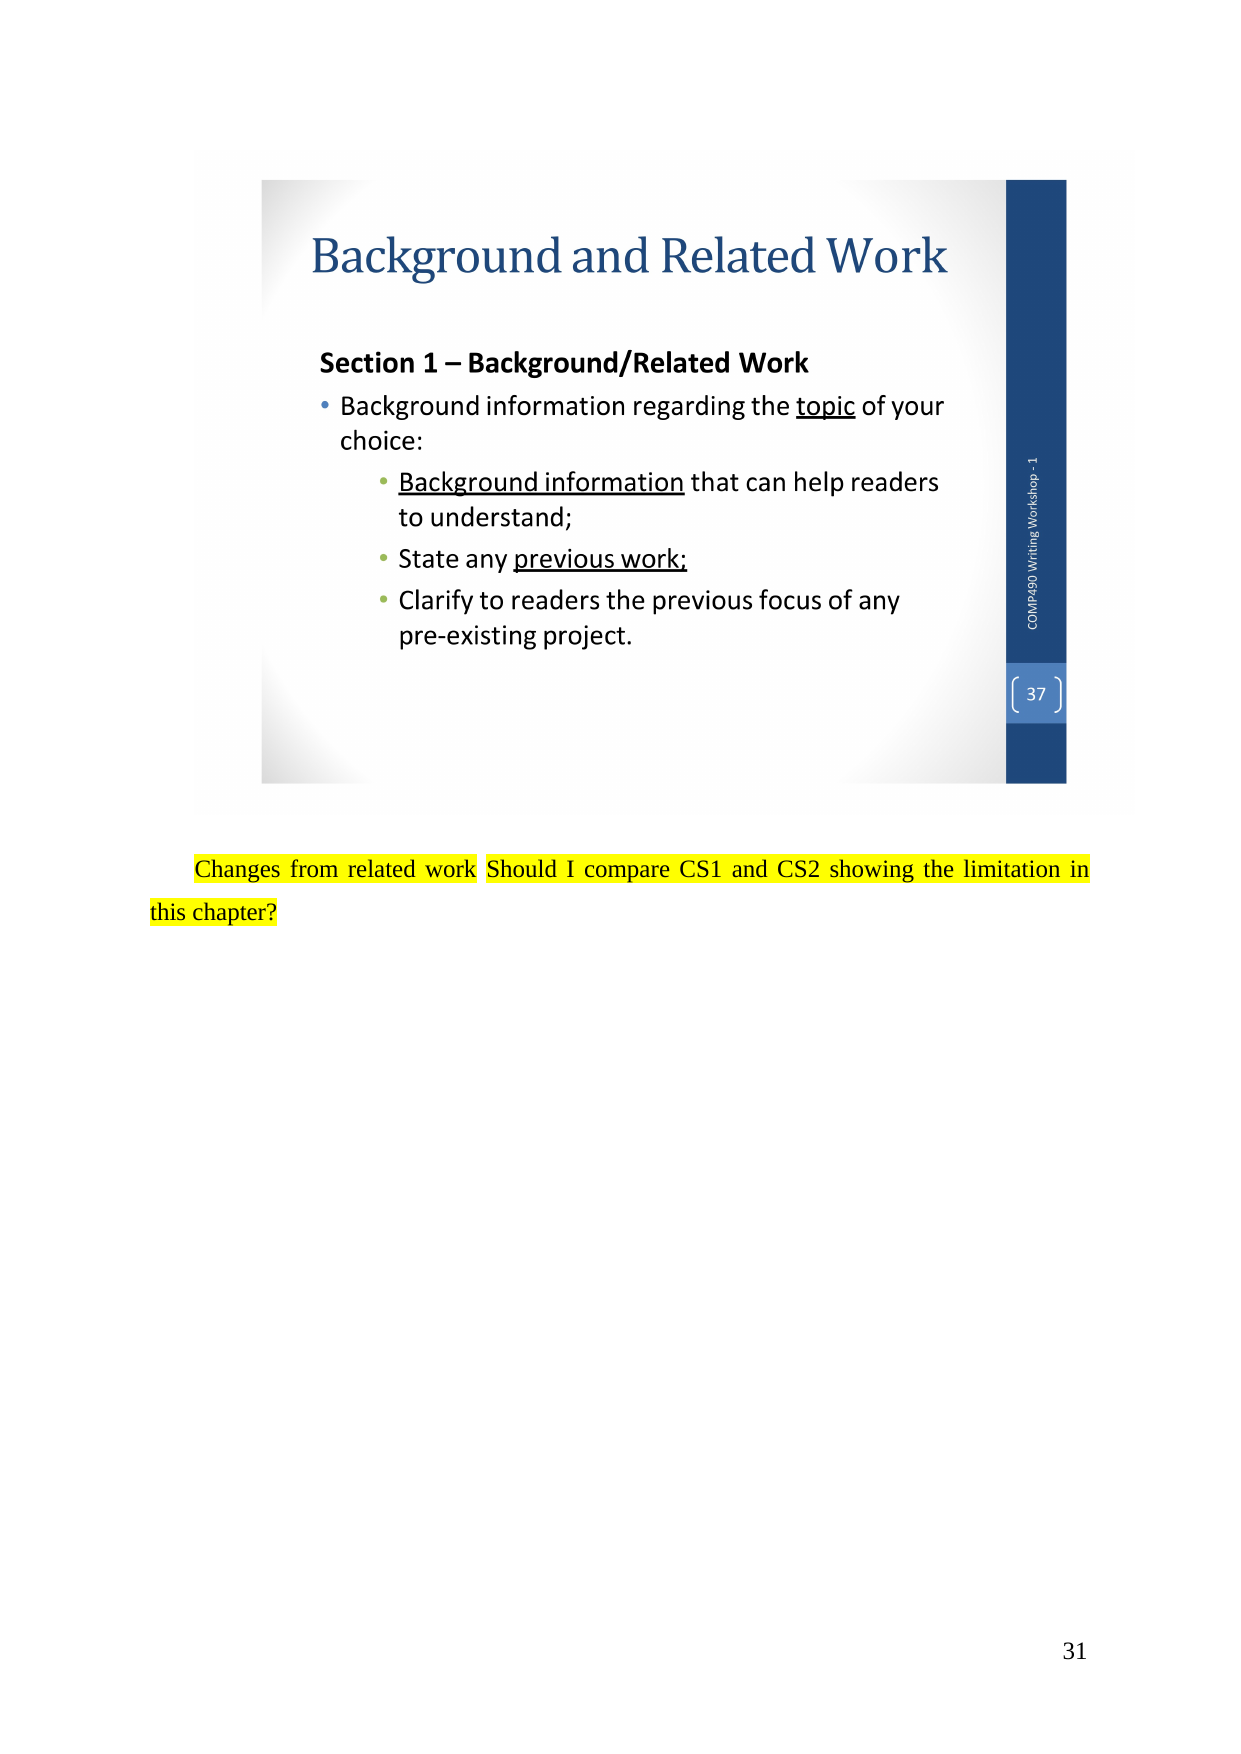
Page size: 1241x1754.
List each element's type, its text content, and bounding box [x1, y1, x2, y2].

text Changes from related work Should I compare CS1 and CS2 showing the limitation in this chapter? [150, 854, 1090, 926]
picture [194, 150, 1135, 815]
